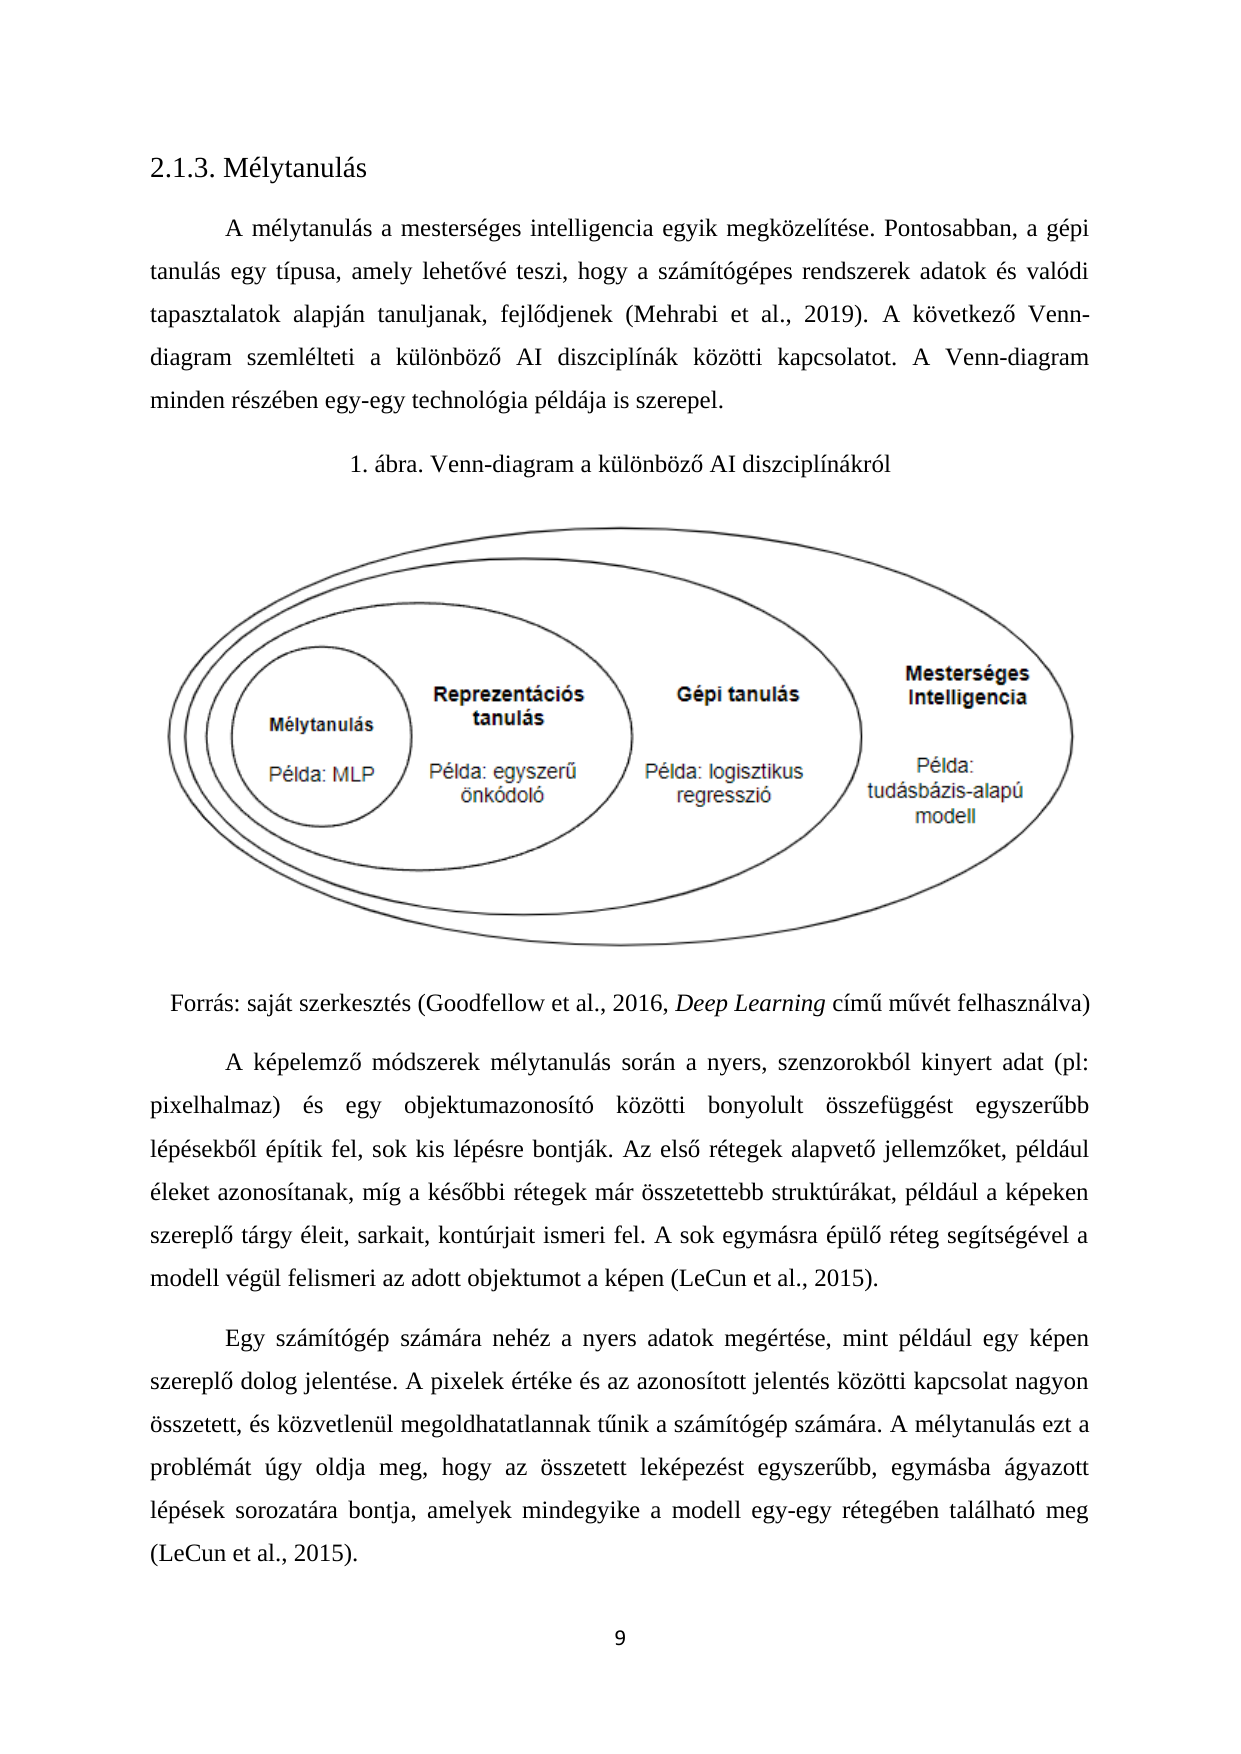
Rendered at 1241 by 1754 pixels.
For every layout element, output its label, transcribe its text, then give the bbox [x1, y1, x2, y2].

picture [150, 513, 1091, 957]
text Forrás: saját szerkesztés (Goodfellow et al., 2016, Deep Learning című művét felhasználva) [150, 988, 1090, 1016]
text A képelemző módszerek mélytanulás során a nyers, szenzorokból kinyert adat (pl: pixelhalmaz) és egy objektumazonosító közötti bonyolult összefüggést egyszerűbb lépésekből építik fel, sok kis lépésre bontják. Az első rétegek alapvető jellemzőket, például éleket azonosítanak, míg a későbbi rétegek már összetettebb struktúrákat, például a képeken szereplő tárgy éleit, sarkait, kontúrjait ismeri fel. A sok egymásra épülő réteg segítségével a modell végül felismeri az adott objektumot a képen (LeCun et al., 2015). [150, 1047, 1090, 1292]
subtitle 2.1.3. Mélytanulás [150, 150, 1090, 183]
text A mélytanulás a mesterséges intelligencia egyik megközelítése. Pontosabban, a gépi tanulás egy típusa, amely lehetővé teszi, hogy a számítógépes rendszerek adatok és valódi tapasztalatok alapján tanuljanak, fejlődjenek (Mehrabi et al., 2019). A következő Venn-diagram szemlélteti a különböző AI diszciplínák közötti kapcsolatot. A Venn-diagram minden részében egy-egy technológia példája is szerepel. [150, 213, 1090, 414]
text 1. ábra. Venn-diagram a különböző AI diszciplínákról [150, 449, 1090, 478]
text Egy számítógép számára nehéz a nyers adatok megértése, mint például egy képen szereplő dolog jelentése. A pixelek értéke és az azonosított jelentés közötti kapcsolat nagyon összetett, és közvetlenül megoldhatatlannak tűnik a számítógép számára. A mélytanulás ezt a problémát úgy oldja meg, hogy az összetett leképezést egyszerűbb, egymásba ágyazott lépések sorozatára bontja, amelyek mindegyike a modell egy-egy rétegében található meg (LeCun et al., 2015). [150, 1323, 1090, 1567]
